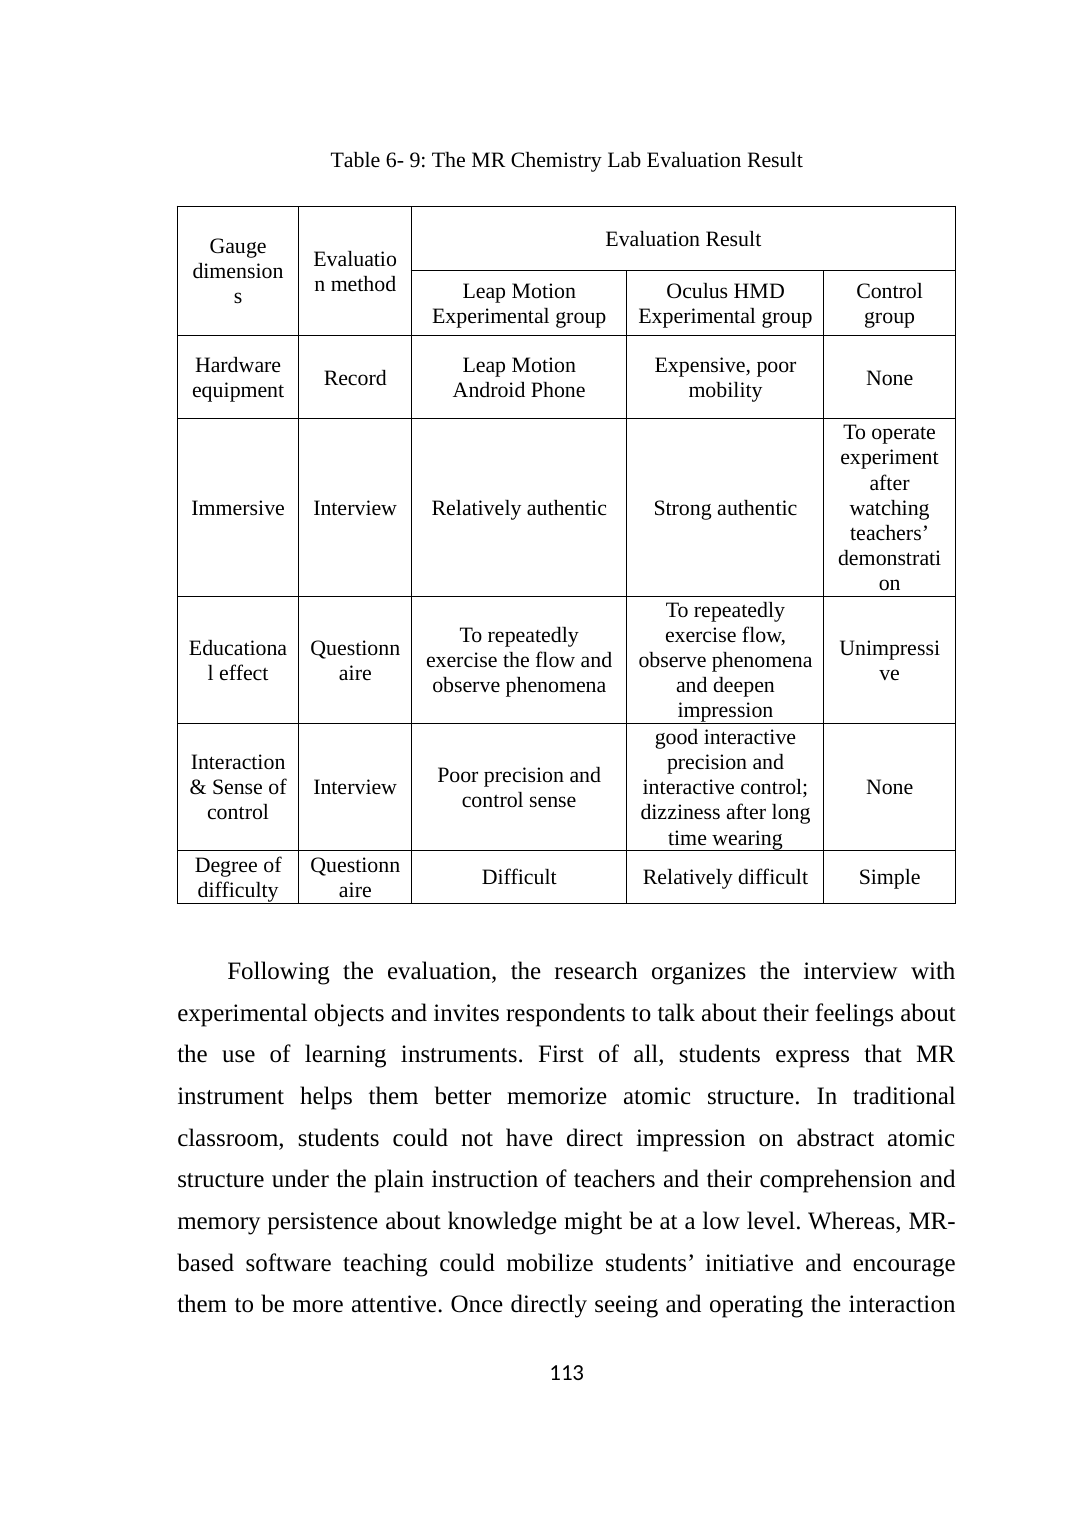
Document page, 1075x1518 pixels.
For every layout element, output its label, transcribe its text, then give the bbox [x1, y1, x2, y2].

table_cell Hardware equipment [178, 336, 298, 418]
table_cell Leap Motion Android Phone [412, 336, 626, 418]
table_cell Poor precision and control sense [412, 724, 626, 850]
table_cell Strong authentic [627, 419, 823, 596]
table_cell Leap Motion Experimental group [412, 271, 626, 335]
table_cell Questionnaire [299, 851, 411, 903]
table_header Gauge dimensions [178, 207, 298, 335]
table_cell Immersive [178, 419, 298, 596]
table_cell To repeatedly exercise flow, observe phenomena and deepen impression [627, 597, 823, 723]
table_cell To repeatedly exercise the flow and observe phenomena [412, 597, 626, 723]
table_cell Control group [824, 271, 955, 335]
table_cell Unimpressive [824, 597, 955, 723]
table_cell Relatively difficult [627, 851, 823, 903]
table_cell None [824, 724, 955, 850]
table_cell Degree of difficulty [178, 851, 298, 903]
table_cell Simple [824, 851, 955, 903]
table_cell good interactive precision and interactive control; dizziness after long time wearing [627, 724, 823, 850]
table_header Evaluation Result [412, 207, 955, 270]
table_cell Educational effect [178, 597, 298, 723]
table_cell Relatively authentic [412, 419, 626, 596]
table_header Evaluation method [299, 207, 411, 335]
table_cell Oculus HMD Experimental group [627, 271, 823, 335]
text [177, 946, 956, 1321]
table_cell None [824, 336, 955, 418]
table_cell Difficult [412, 851, 626, 903]
text Table 6- 9: The MR Chemistry Lab Evaluation Result [177, 147, 956, 172]
table_cell Expensive, poor mobility [627, 336, 823, 418]
table_cell Questionnaire [299, 597, 411, 723]
table_cell Interview [299, 419, 411, 596]
table_cell To operate experiment after watching teachers’ demonstration [824, 419, 955, 596]
table_cell Interaction & Sense of control [178, 724, 298, 850]
table_cell Record [299, 336, 411, 418]
table_cell Interview [299, 724, 411, 850]
